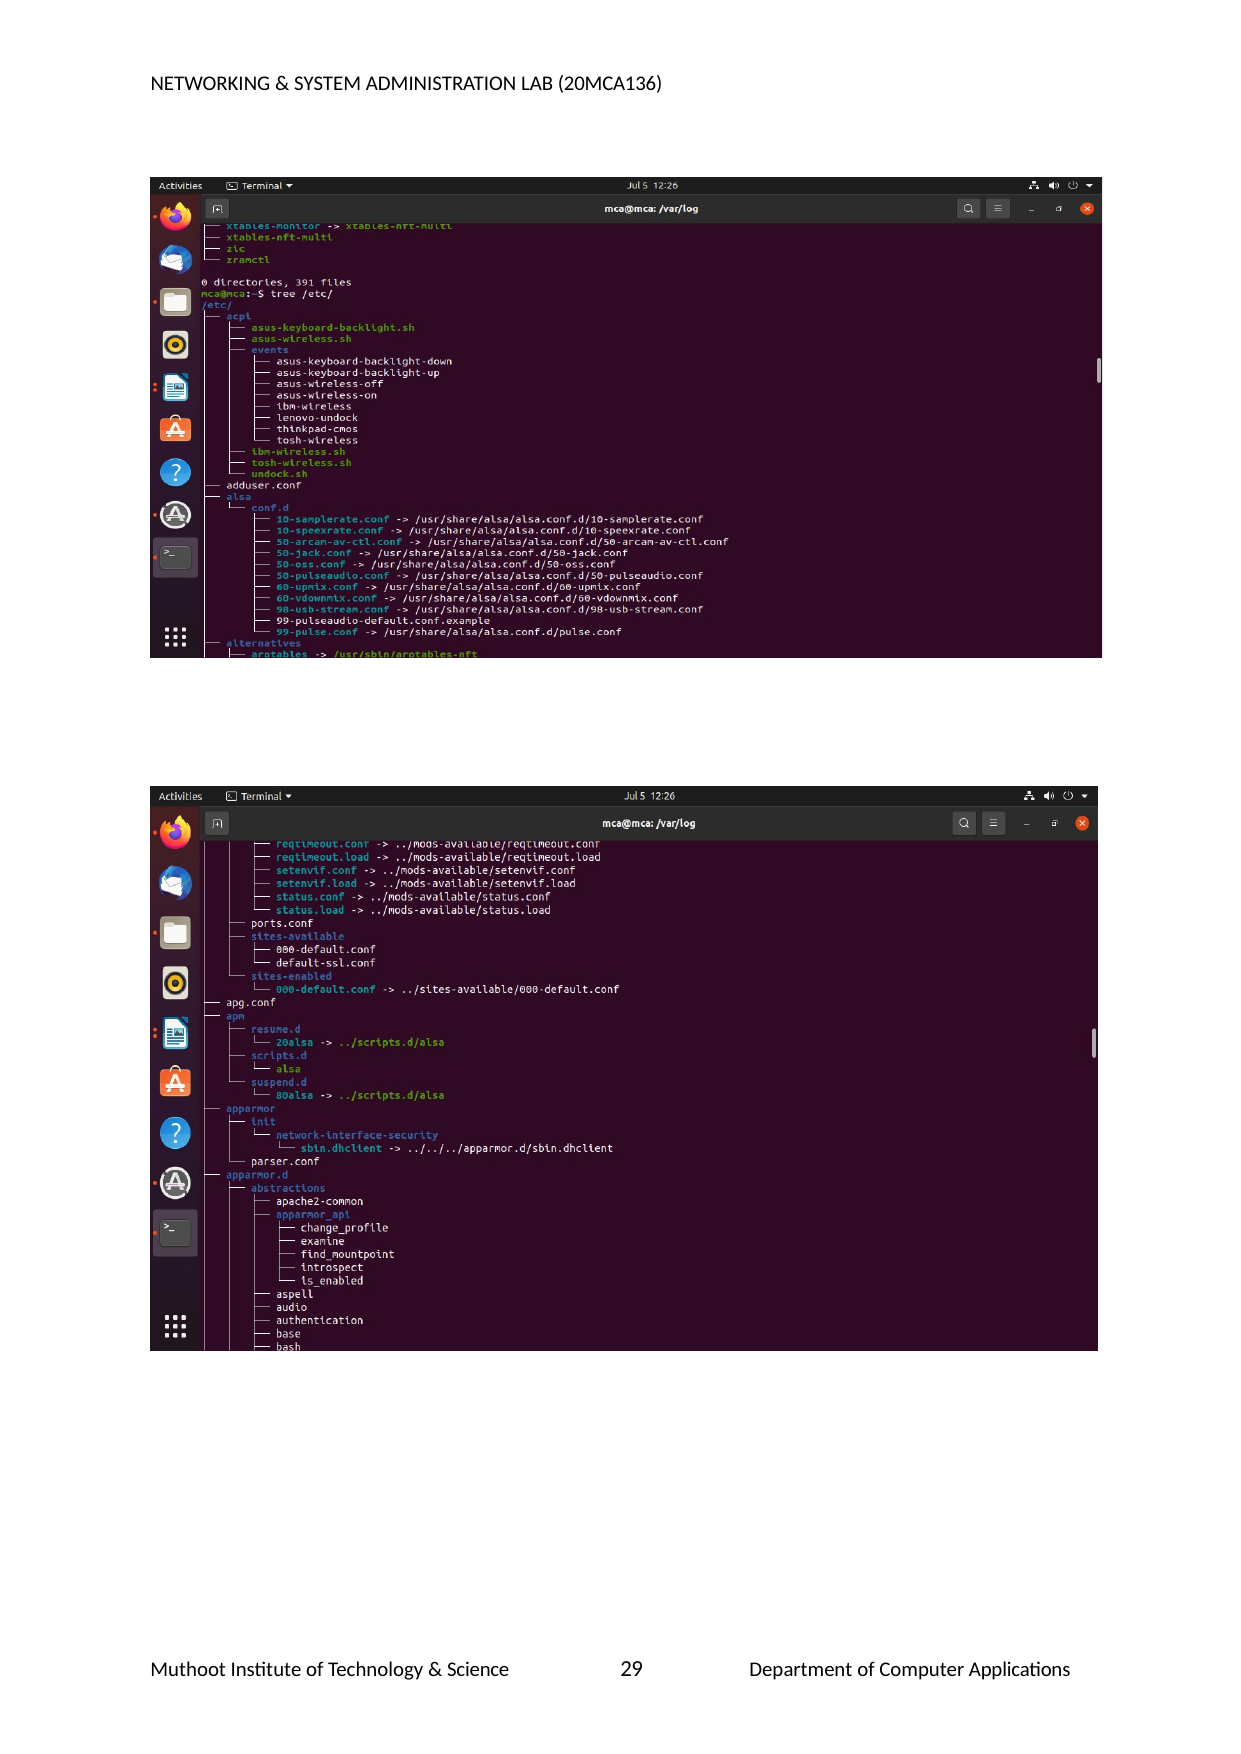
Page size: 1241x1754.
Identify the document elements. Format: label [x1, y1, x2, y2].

picture [150, 177, 1103, 658]
picture [150, 786, 1098, 1351]
